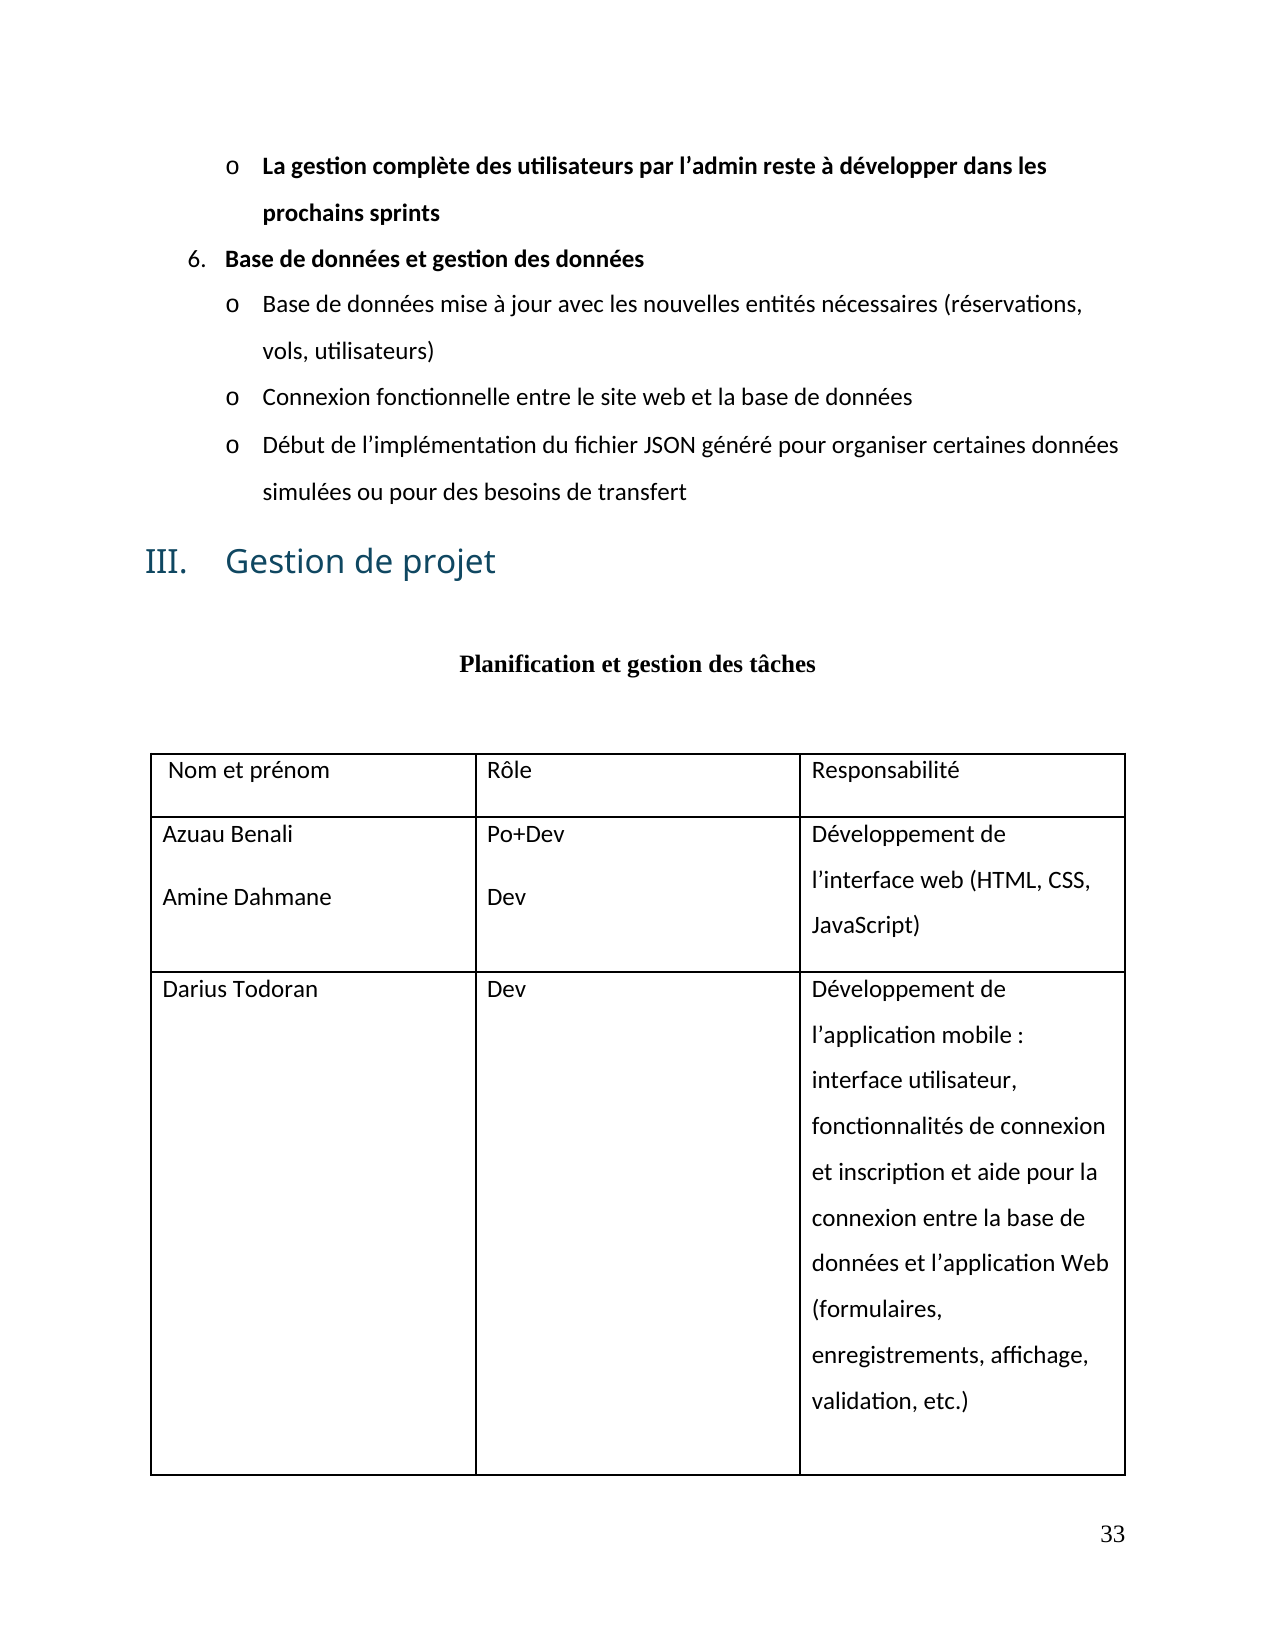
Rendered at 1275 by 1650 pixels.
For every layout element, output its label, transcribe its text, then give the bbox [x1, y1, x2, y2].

table_header Rôle [477, 755, 799, 816]
list Base de données mise à jour avec les nouvelles entités nécessaires (réservations, vols, utilisateurs) [225, 288, 1125, 366]
table_cell Développement de l’interface web (HTML, CSS, JavaScript) [801, 818, 1124, 971]
table_header Nom et prénom [152, 755, 475, 816]
table_cell Po+Dev Dev [477, 818, 799, 971]
table_header Responsabilité [801, 755, 1124, 816]
list La gestion complète des utilisateurs par l’admin reste à développer dans les prochains sprints [225, 150, 1125, 227]
table_cell Azuau Benali Amine Dahmane [152, 818, 475, 971]
list Connexion fonctionnelle entre le site web et la base de données [225, 381, 1125, 413]
text Planification et gestion des tâches [150, 649, 1125, 678]
table_cell Développement de l’application mobile : interface utilisateur, fonctionnalités de connexion et inscription et aide pour la connexion entre la base de données et l’application Web (formulaires, enregistrements, affichage, validation, etc.) [801, 973, 1124, 1473]
list Début de l’implémentation du fichier JSON généré pour organiser certaines données simulées ou pour des besoins de transfert [225, 429, 1125, 506]
table_cell Dev [477, 973, 799, 1473]
table_cell Darius Todoran [152, 973, 475, 1473]
list Base de données et gestion des données [187, 243, 1125, 273]
subtitle Gestion de projet [187, 538, 1125, 583]
